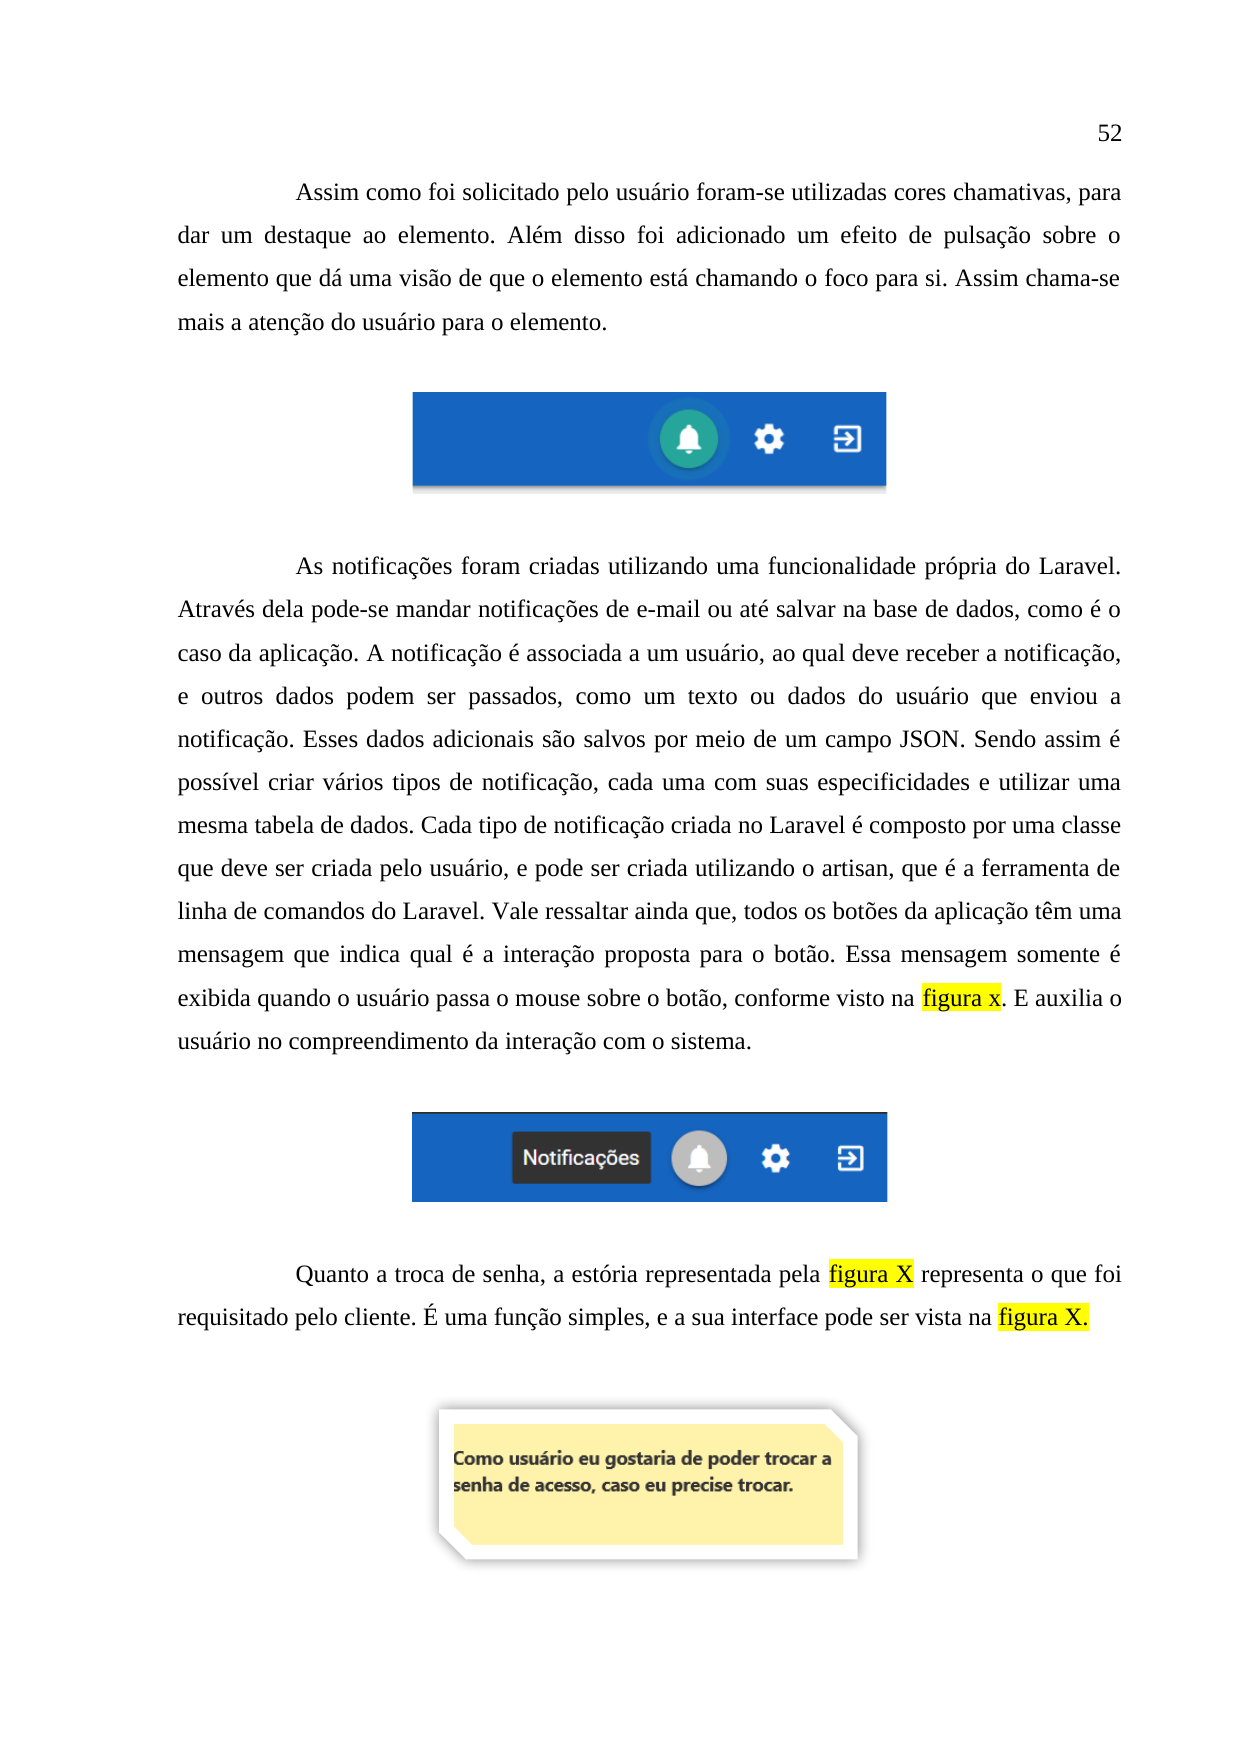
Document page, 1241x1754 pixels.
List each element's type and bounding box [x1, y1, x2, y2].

picture [412, 1112, 888, 1202]
picture [412, 392, 887, 494]
picture [454, 1424, 843, 1544]
